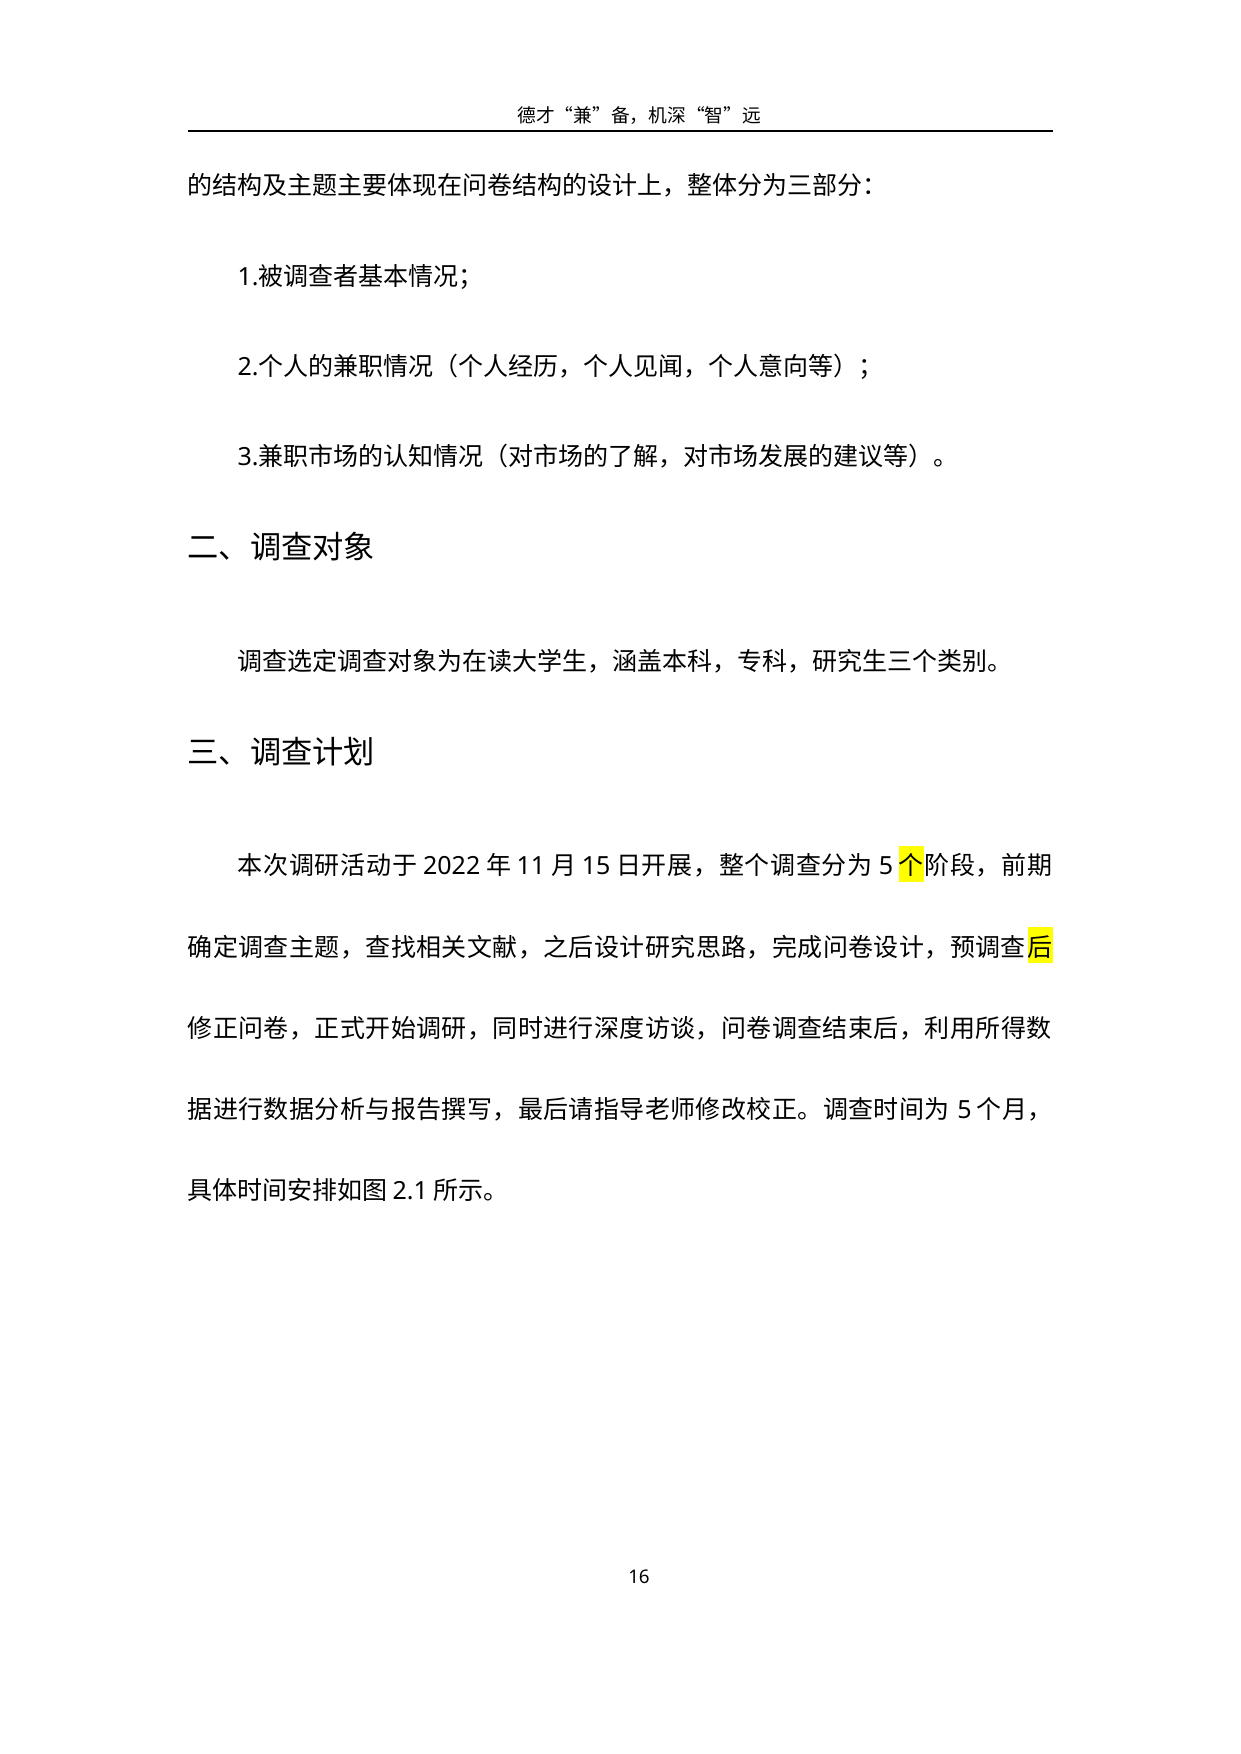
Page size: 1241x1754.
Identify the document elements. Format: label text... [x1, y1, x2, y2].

text 3.兼职市场的认知情况（对市场的了解，对市场发展的建议等）。 [187, 422, 1053, 487]
subtitle 二、调查对象 [187, 513, 1053, 578]
subtitle 三、调查计划 [187, 717, 1053, 782]
text 调查选定调查对象为在读大学生，涵盖本科，专科，研究生三个类别。 [187, 627, 1053, 692]
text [187, 151, 1053, 216]
text 本次调研活动于2022年11月15日开展，整个调查分为5个阶段，前期确定调查主题，查找相关文献，之后设计研究思路，完成问卷设计，预调查后修正问卷，正式开始调研，同时进行深度访谈，问卷调查结束后，利用所得数据进行数据分析与报告撰写，最后请指导老师修改校正。调查时间为5个月，具体时间安排如图2.1所示。 [187, 831, 1053, 1221]
text 1.被调查者基本情况； [187, 242, 1053, 307]
text 2.个人的兼职情况（个人经历，个人见闻，个人意向等）； [187, 332, 1053, 397]
